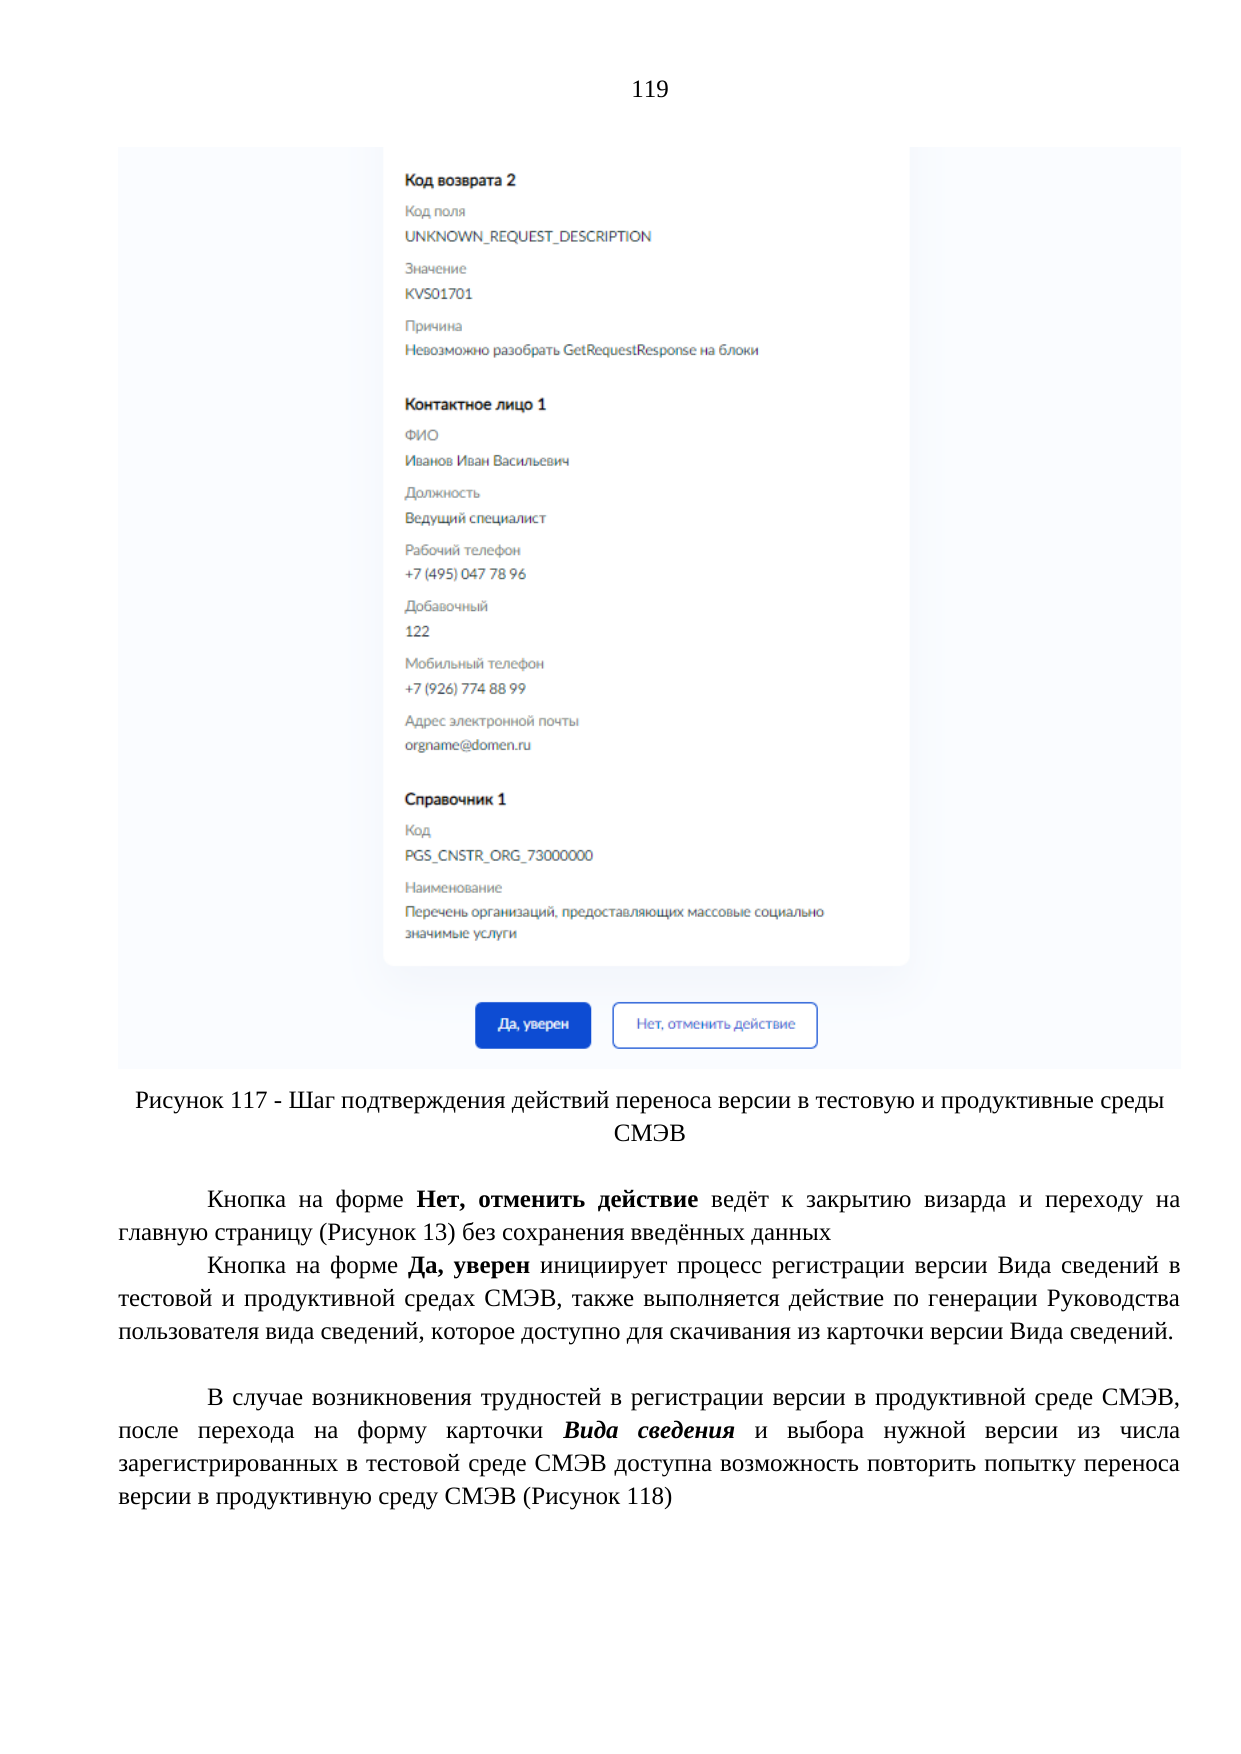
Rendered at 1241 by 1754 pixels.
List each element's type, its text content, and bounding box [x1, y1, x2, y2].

text Кнопка на форме Да, уверен инициирует процесс регистрации версии Вида сведений в тестовой и продуктивной средах СМЭВ, также выполняется действие по генерации Руководства пользователя вида сведений, которое доступно для скачивания из карточки версии Вида сведений. [118, 1250, 1181, 1345]
picture [118, 147, 1182, 1069]
text В случае возникновения трудностей в регистрации версии в продуктивной среде СМЭВ, после перехода на форму карточки Вида сведения и выбора нужной версии из числа зарегистрированных в тестовой среде СМЭВ доступна возможность повторить попытку переноса версии в продуктивную среду СМЭВ (Рисунок 118) [118, 1382, 1181, 1510]
text Рисунок 117 - Шаг подтверждения действий переноса версии в тестовую и продуктивные среды СМЭВ [118, 1085, 1181, 1147]
text Кнопка на форме Нет, отменить действие ведёт к закрытию визарда и переходу на главную страницу (Рисунок 13) без сохранения введённых данных [118, 1184, 1181, 1246]
